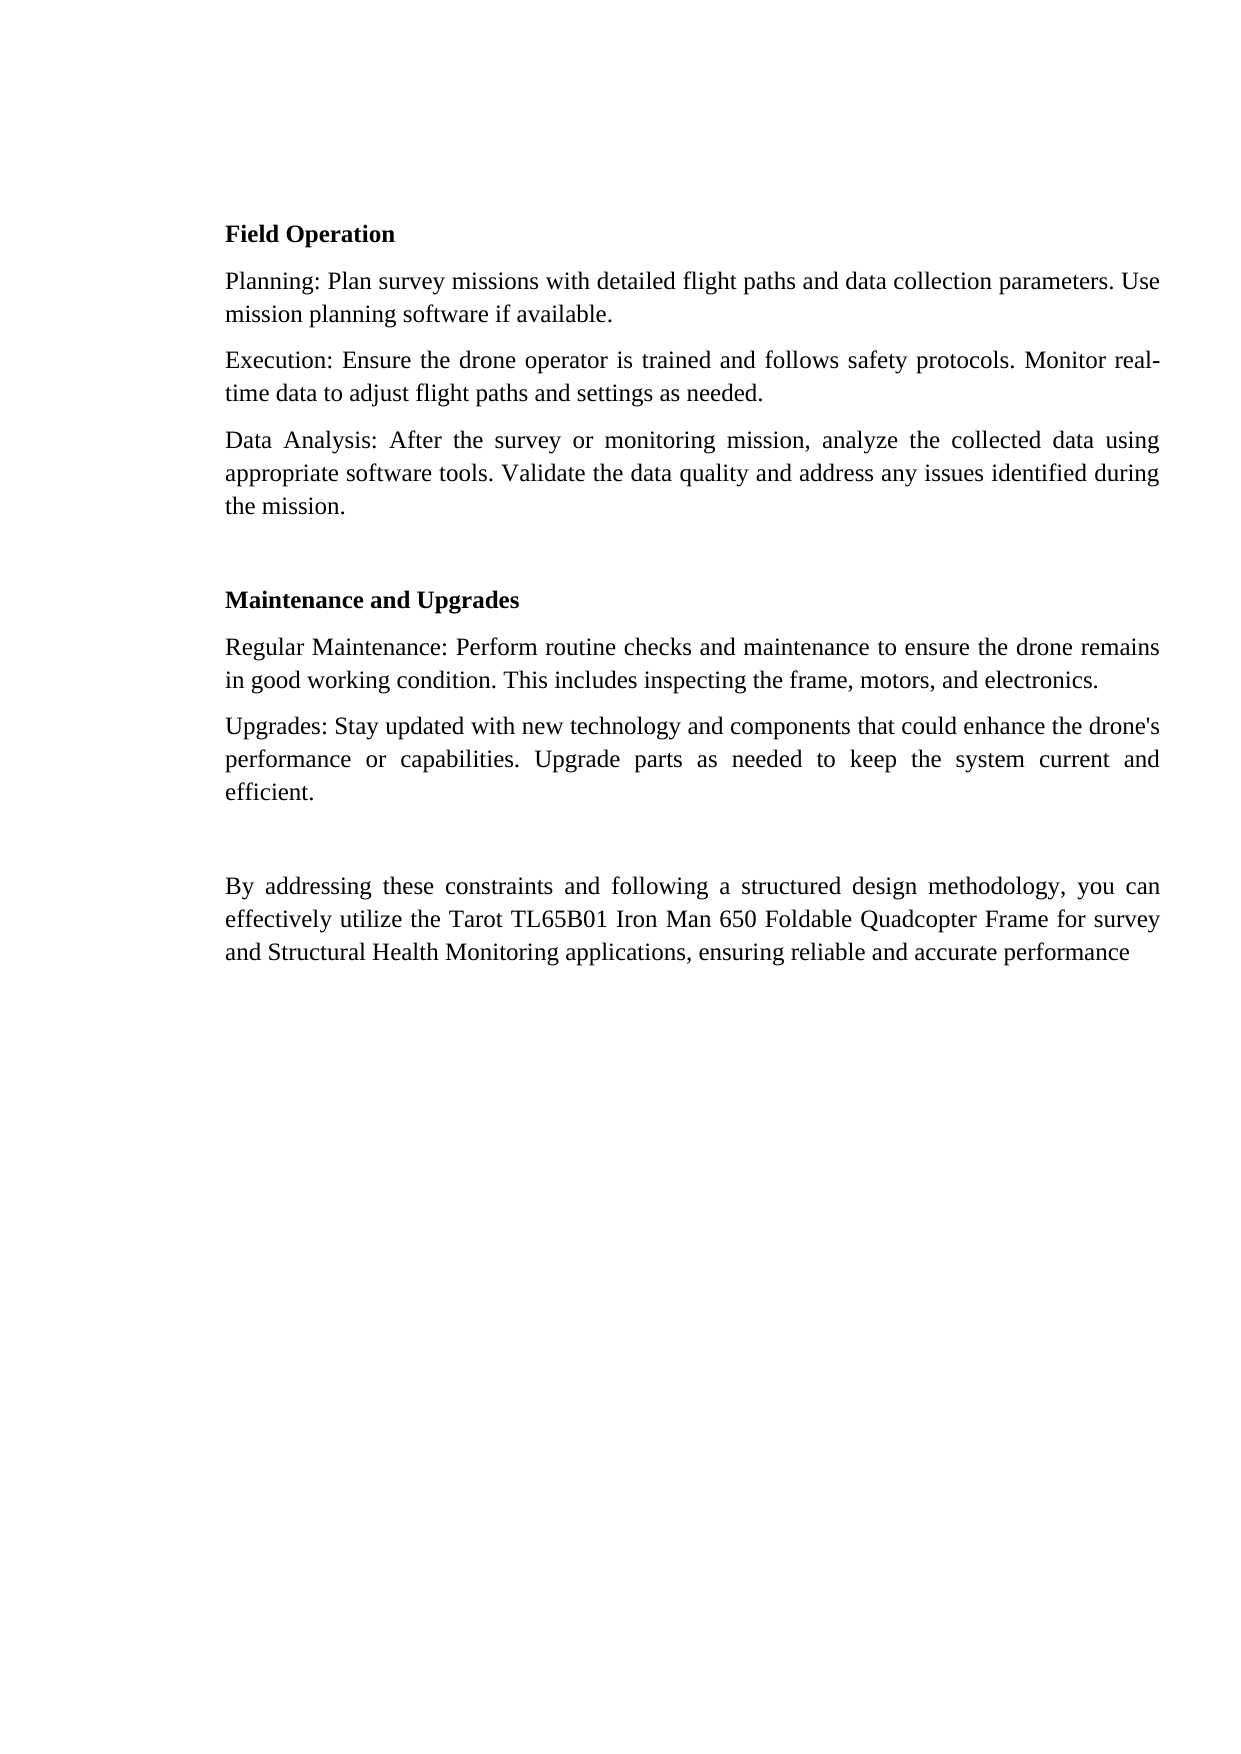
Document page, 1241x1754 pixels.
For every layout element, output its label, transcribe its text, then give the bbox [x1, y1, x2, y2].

text By addressing these constraints and following a structured design methodology, you can effectively utilize the Tarot TL65B01 Iron Man 650 Foldable Quadcopter Frame for survey and Structural Health Monitoring applications, ensuring reliable and accurate performance [225, 871, 1161, 966]
text Regular Maintenance: Perform routine checks and maintenance to ensure the drone remains in good working condition. This includes inspecting the frame, motors, and electronics. [225, 632, 1161, 693]
text Planning: Plan survey missions with detailed flight paths and data collection parameters. Use mission planning software if available. [225, 266, 1161, 327]
text Field Operation [225, 219, 1161, 248]
text Execution: Ensure the drone operator is trained and follows safety protocols. Monitor real-time data to adjust flight paths and settings as needed. [225, 346, 1161, 407]
text Upgrades: Stay updated with new technology and components that could enhance the drone's performance or capabilities. Upgrade parts as needed to keep the system current and efficient. [225, 711, 1161, 806]
text Maintenance and Upgrades [225, 585, 1161, 614]
text Data Analysis: After the survey or monitoring mission, analyze the collected data using appropriate software tools. Validate the data quality and address any issues identified during the mission. [225, 425, 1161, 520]
